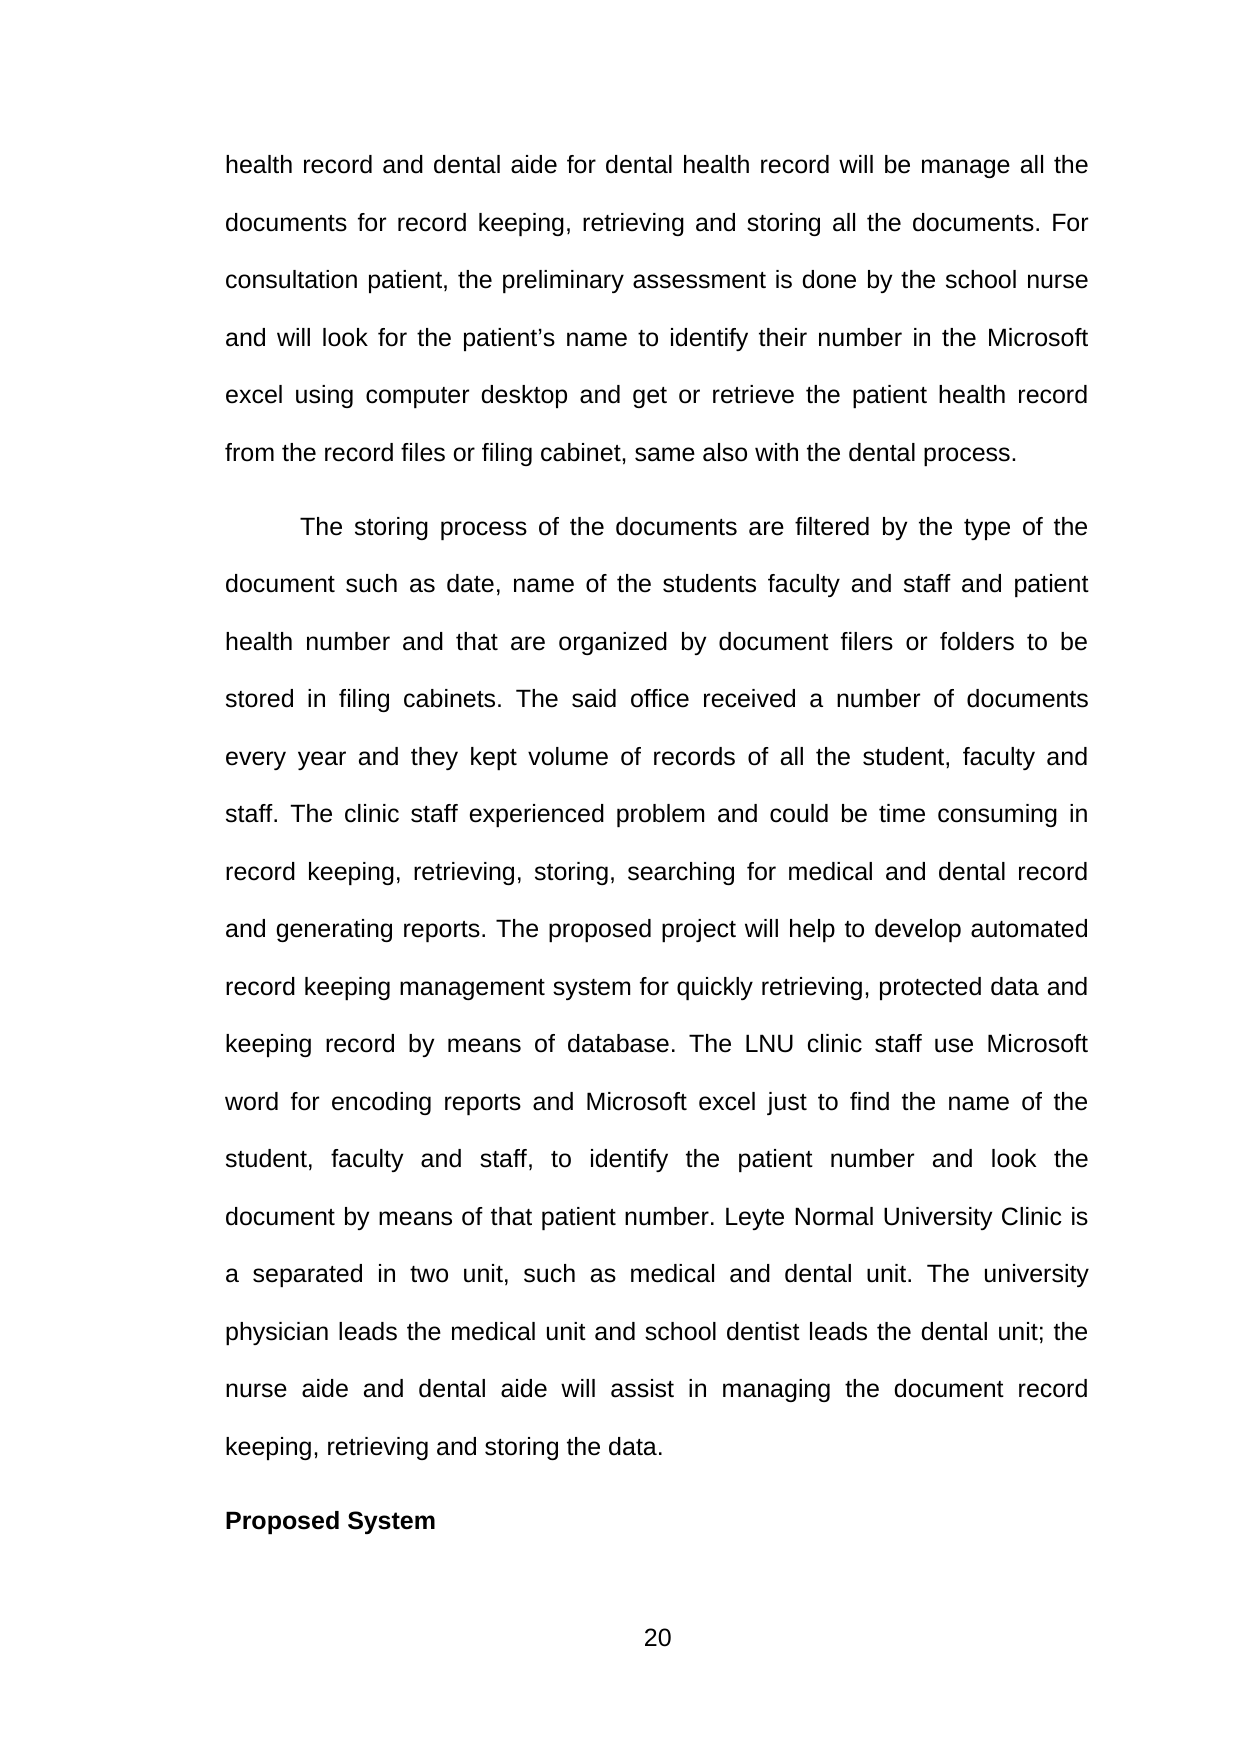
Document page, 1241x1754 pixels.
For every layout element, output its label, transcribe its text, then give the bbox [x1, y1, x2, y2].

text Proposed System [225, 1506, 1090, 1534]
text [225, 150, 1090, 466]
text The storing process of the documents are filtered by the type of the document such as date, name of the students faculty and staff and patient health number and that are organized by document filers or folders to be stored in filing cabinets. The said office received a number of documents every year and they kept volume of records of all the student, faculty and staff. The clinic staff experienced problem and could be time consuming in record keeping, retrieving, storing, searching for medical and dental record and generating reports. The proposed project will help to develop automated record keeping management system for quickly retrieving, protected data and keeping record by means of database. The LNU clinic staff use Microsoft word for encoding reports and Microsoft excel just to find the name of the student, faculty and staff, to identify the patient number and look the document by means of that patient number. Leyte Normal University Clinic is a separated in two unit, such as medical and dental unit. The university physician leads the medical unit and school dentist leads the dental unit; the nurse aide and dental aide will assist in managing the document record keeping, retrieving and storing the data. [225, 512, 1090, 1460]
